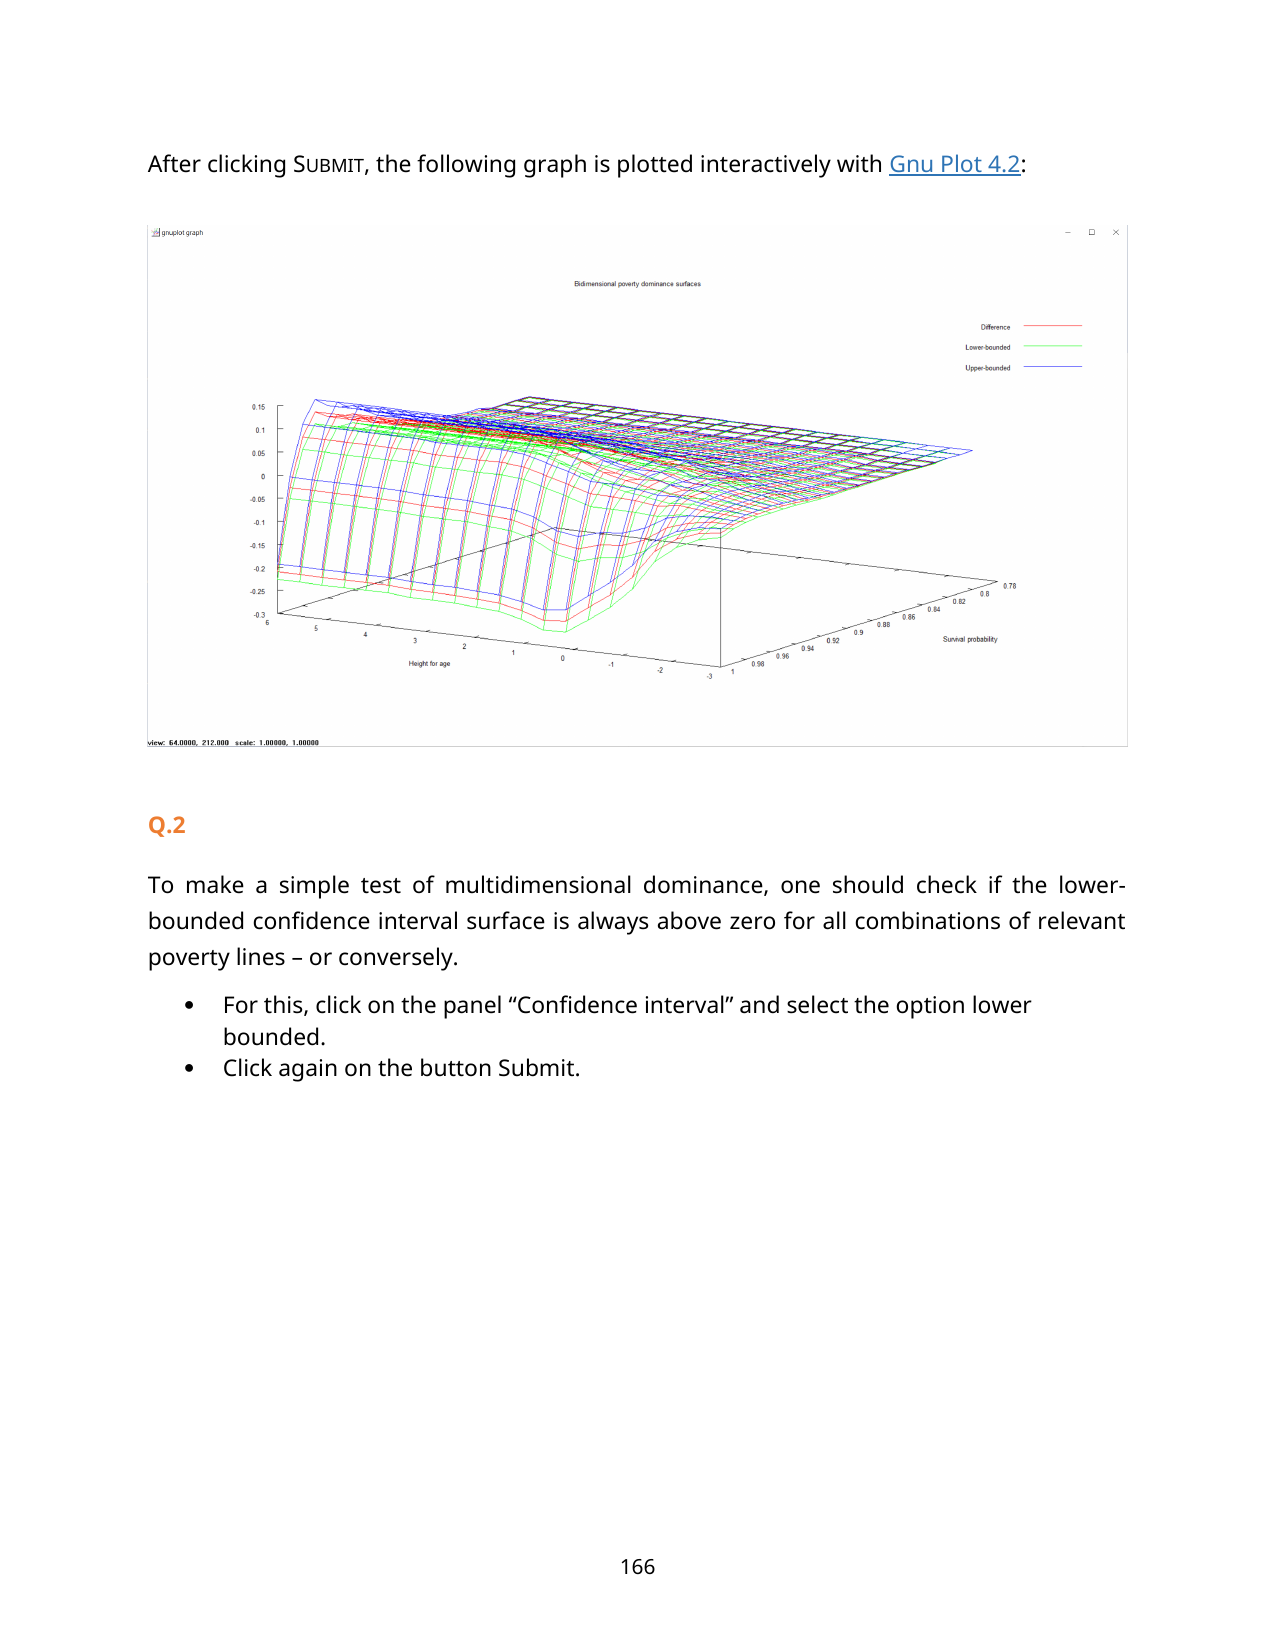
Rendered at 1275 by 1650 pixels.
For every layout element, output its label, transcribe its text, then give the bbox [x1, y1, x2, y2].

text Q.2 [148, 809, 1127, 840]
text After clicking Submit, the following graph is plotted interactively with Gnu Plot 4.2: [148, 148, 1127, 179]
list Click again on the button Submit. [185, 1052, 1127, 1083]
picture [147, 225, 1128, 747]
list For this, click on the panel “Confidence interval” and select the option lower bounded. [185, 989, 1127, 1052]
text To make a simple test of multidimensional dominance, one should check if the lower-bounded confidence interval surface is always above zero for all combinations of relevant poverty lines – or conversely. [148, 869, 1127, 972]
